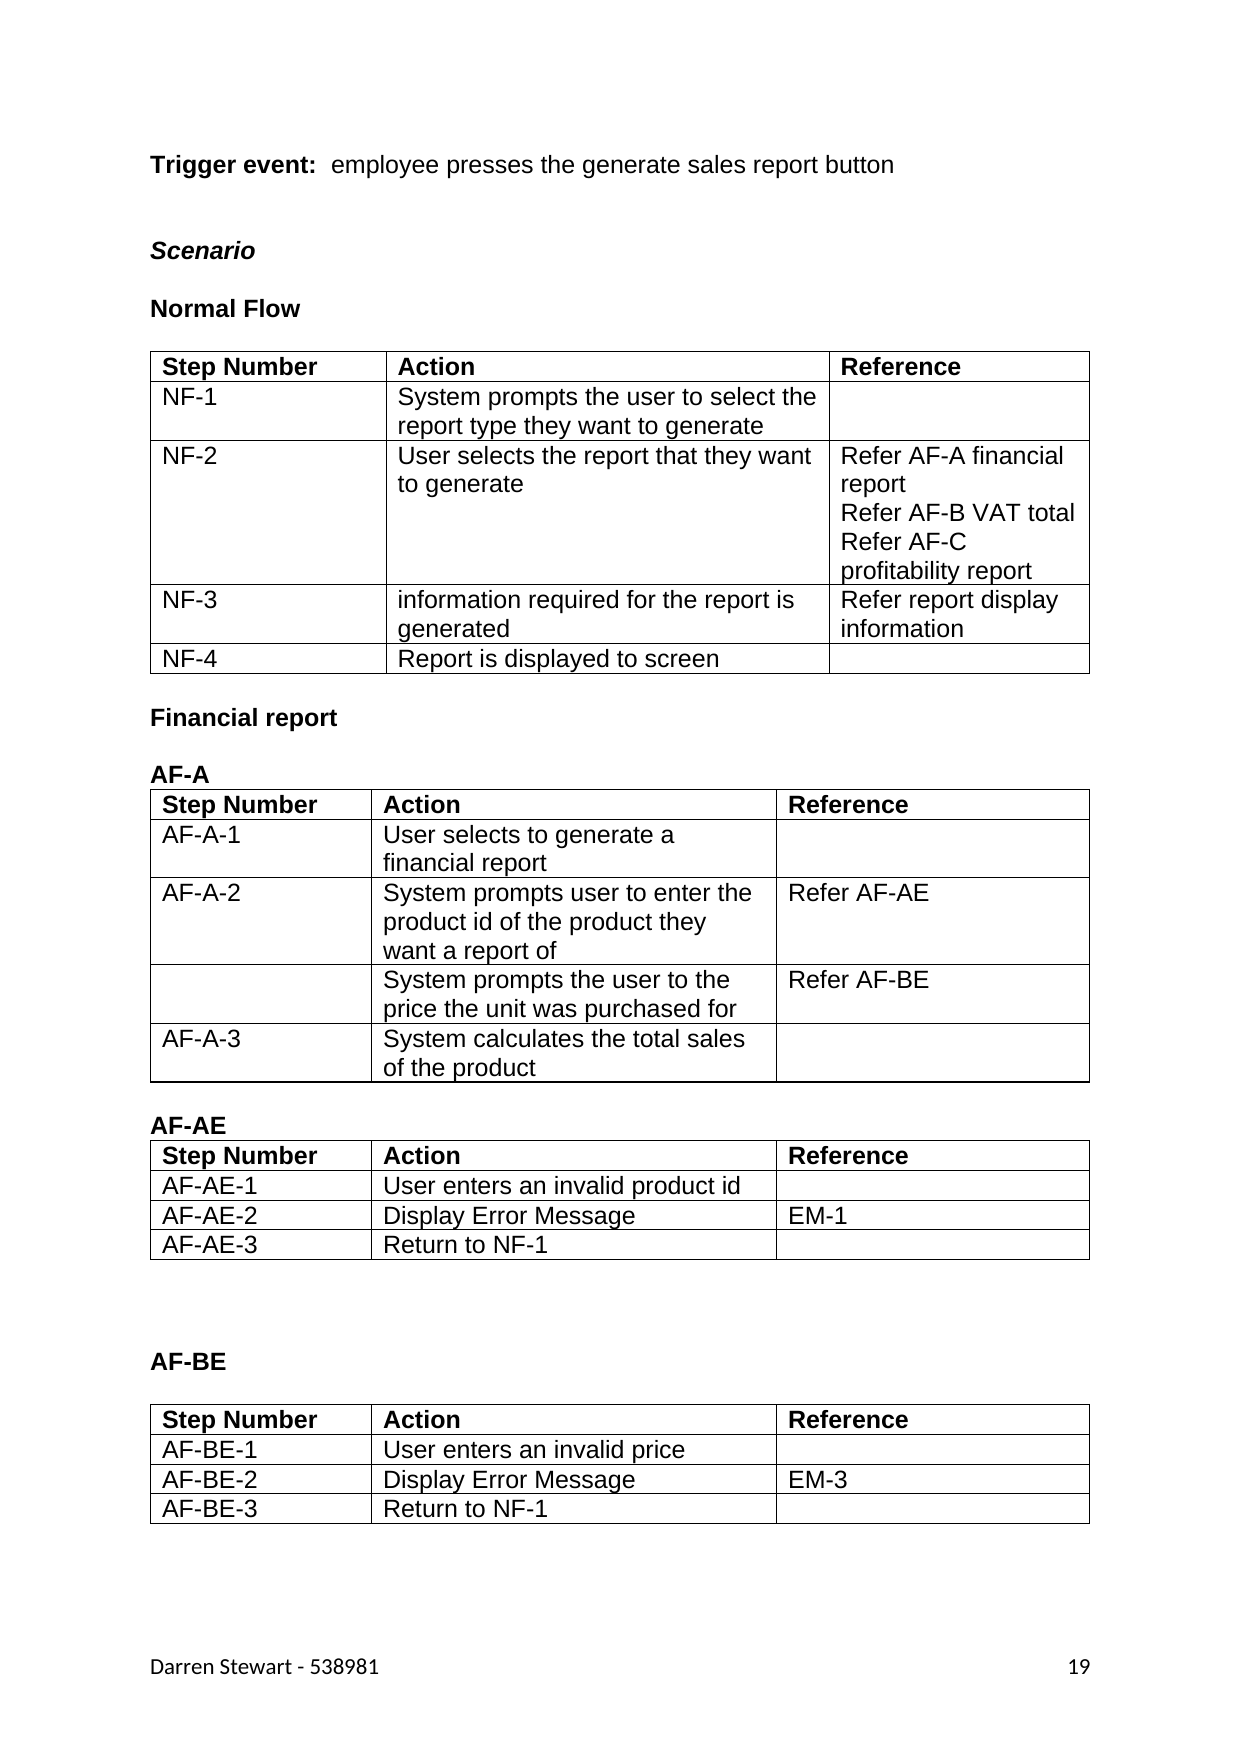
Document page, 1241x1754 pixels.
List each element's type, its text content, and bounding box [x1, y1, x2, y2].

table_header Step Number [151, 790, 371, 818]
table_cell AF-A-2 [151, 878, 371, 964]
table_cell [777, 820, 1089, 877]
table_cell System prompts the user to select the report type they want to generate [387, 382, 829, 439]
table_header Reference [777, 1405, 1089, 1434]
table_cell AF-AE-1 [151, 1171, 371, 1199]
text AF-AE [150, 1111, 1090, 1140]
table_cell NF-3 [151, 585, 386, 643]
table_cell Display Error Message [372, 1201, 776, 1229]
table_cell AF-BE-1 [151, 1435, 371, 1463]
table_cell Refer AF-A financial report Refer AF-B VAT total Refer AF-C profitability report [830, 441, 1089, 584]
table_cell Display Error Message [372, 1465, 776, 1493]
table_cell System prompts the user to the price the unit was purchased for [372, 965, 776, 1023]
table_cell System calculates the total sales of the product [372, 1024, 776, 1081]
table_cell [777, 1024, 1089, 1081]
table_header Reference [777, 790, 1089, 818]
table_cell AF-A-1 [151, 820, 371, 877]
table_header Step Number [151, 1141, 371, 1170]
table_cell AF-AE-3 [151, 1230, 371, 1259]
table_cell Return to NF-1 [372, 1230, 776, 1259]
table_cell [777, 1230, 1089, 1259]
table_cell Refer AF-BE [777, 965, 1089, 1023]
table_header Reference [830, 352, 1089, 381]
table_cell User enters an invalid product id [372, 1171, 776, 1199]
table_cell User selects to generate a financial report [372, 820, 776, 877]
table_cell [777, 1171, 1089, 1199]
table_cell Refer report display information [830, 585, 1089, 643]
table_cell AF-AE-2 [151, 1201, 371, 1229]
text Financial report [150, 702, 1090, 731]
table_cell information required for the report is generated [387, 585, 829, 643]
table_cell System prompts user to enter the product id of the product they want a report of [372, 878, 776, 964]
table_cell AF-A-3 [151, 1024, 371, 1081]
table_header Action [372, 790, 776, 818]
table_header Action [372, 1405, 776, 1434]
table_header Action [372, 1141, 776, 1170]
text AF-A [150, 760, 1090, 789]
table_header Action [387, 352, 829, 381]
text Normal Flow [150, 294, 1090, 322]
table_cell [151, 965, 371, 1023]
table_cell EM-3 [777, 1465, 1089, 1493]
table_cell User enters an invalid price [372, 1435, 776, 1463]
table_cell Report is displayed to screen [387, 644, 829, 673]
table_cell AF-BE-3 [151, 1494, 371, 1523]
table_cell AF-BE-2 [151, 1465, 371, 1493]
text AF-BE [150, 1346, 1090, 1375]
table_cell User selects the report that they want to generate [387, 441, 829, 584]
table_header Step Number [151, 352, 386, 381]
table_header Reference [777, 1141, 1089, 1170]
table_cell [830, 382, 1089, 439]
table_cell EM-1 [777, 1201, 1089, 1229]
text Scenario [150, 236, 1090, 265]
text Trigger event: employee presses the generate sales report button [150, 150, 1090, 179]
table_cell Return to NF-1 [372, 1494, 776, 1523]
table_header Step Number [151, 1405, 371, 1434]
table_cell [830, 644, 1089, 673]
table_cell [777, 1435, 1089, 1463]
table_cell NF-4 [151, 644, 386, 673]
table_cell Refer AF-AE [777, 878, 1089, 964]
table_cell NF-1 [151, 382, 386, 439]
table_cell [777, 1494, 1089, 1523]
table_cell NF-2 [151, 441, 386, 584]
